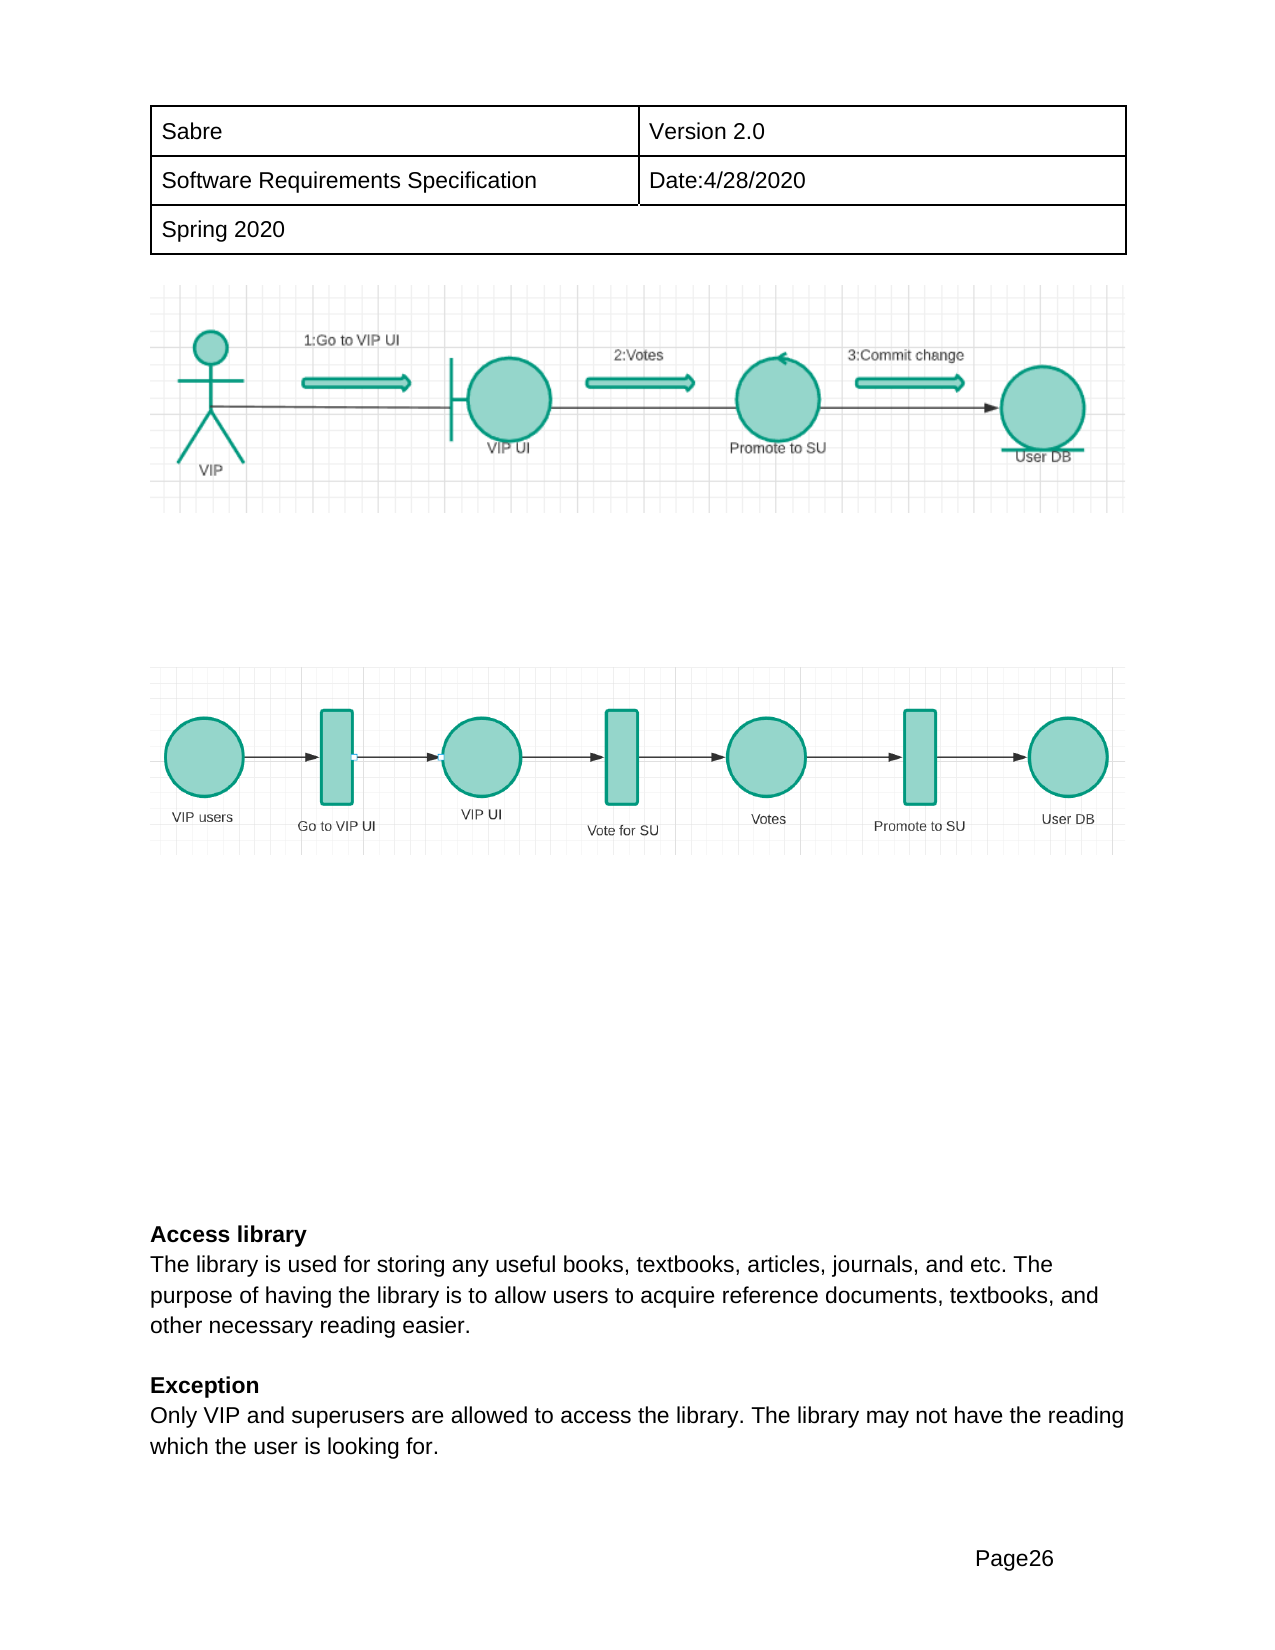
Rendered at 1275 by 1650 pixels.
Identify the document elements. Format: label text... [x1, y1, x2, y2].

text The library is used for storing any useful books, textbooks, articles, journals, and etc. The purpose of having the library is to allow users to acquire reference documents, textbooks, and other necessary reading easier. [150, 1251, 1125, 1338]
text Exception [150, 1372, 1125, 1398]
text Access library [150, 1221, 1125, 1247]
picture [150, 667, 1125, 855]
text Only VIP and superusers are allowed to access the library. The library may not have the reading which the user is looking for. [150, 1402, 1125, 1459]
picture [150, 285, 1125, 513]
